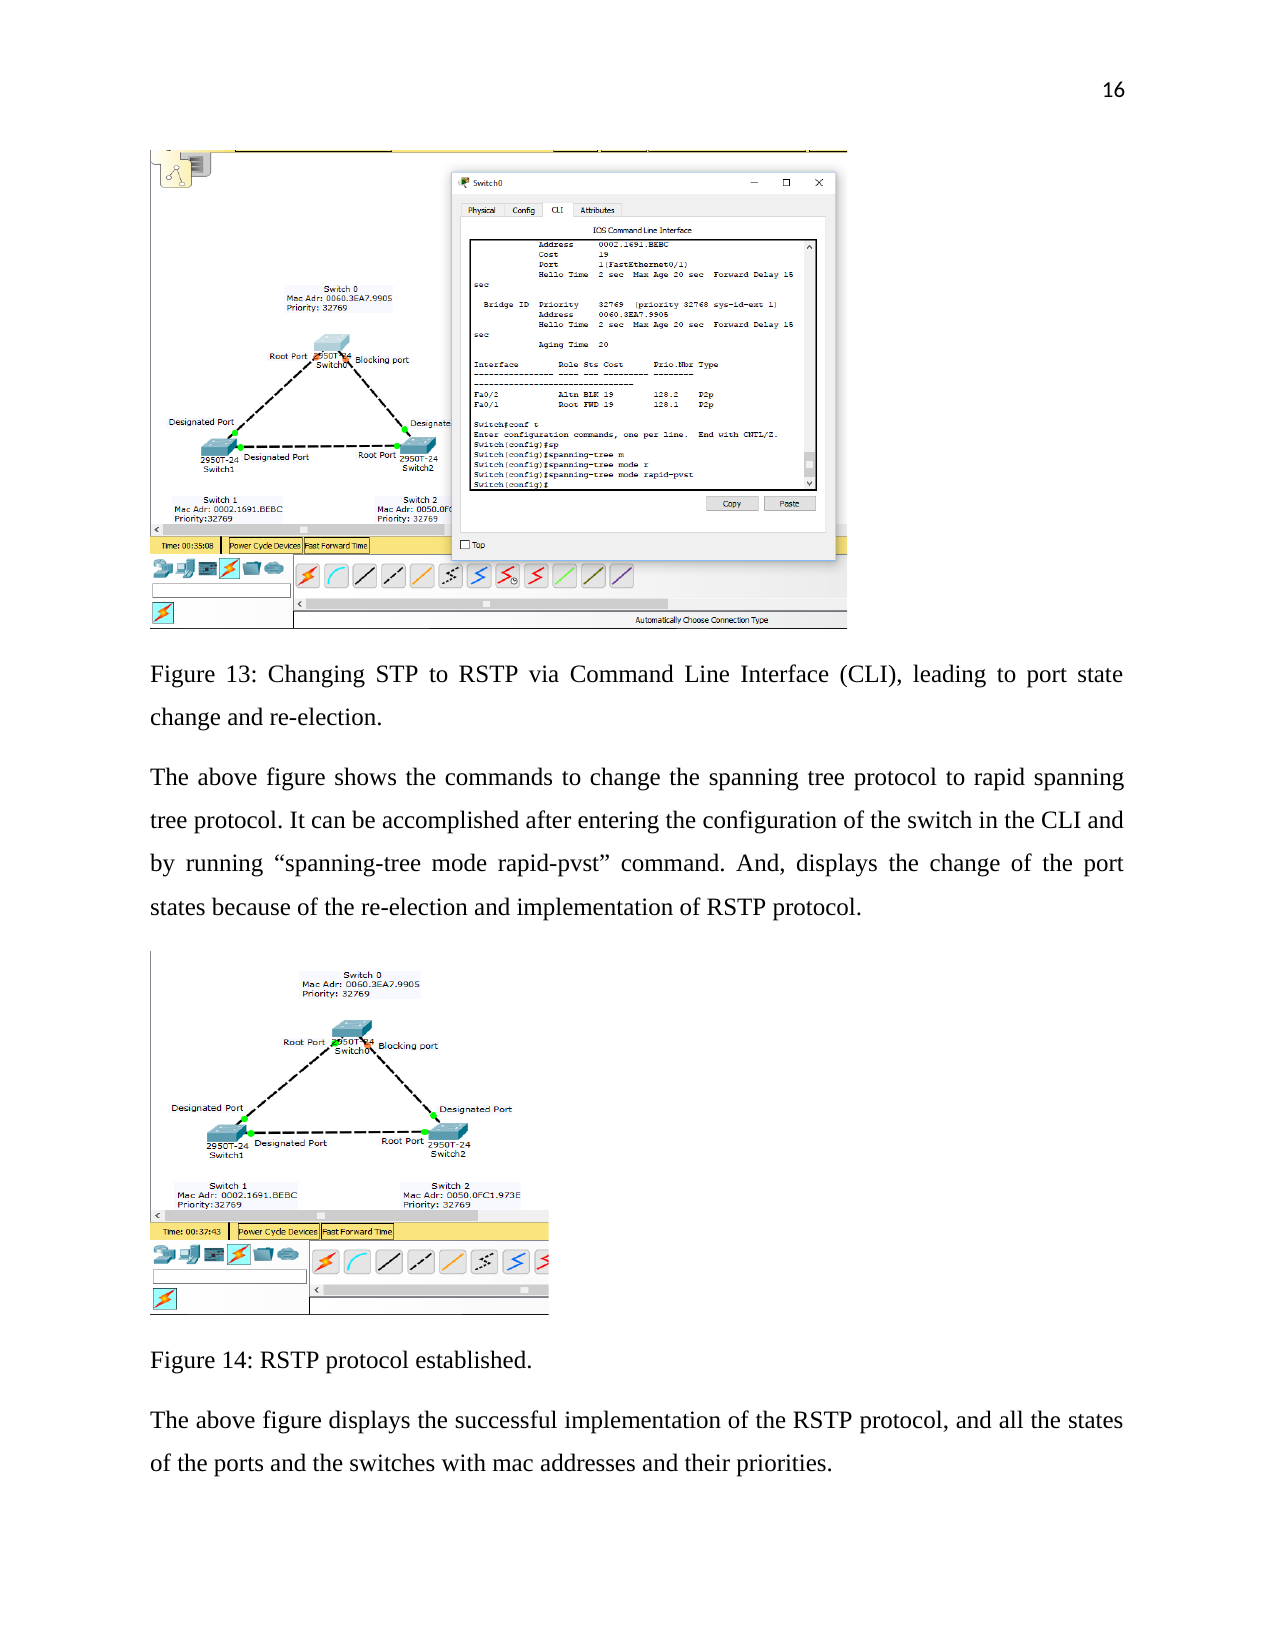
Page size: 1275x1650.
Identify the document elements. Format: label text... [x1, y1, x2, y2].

text The above figure shows the commands to change the spanning tree protocol to rapid spanning tree protocol. It can be accomplished after entering the configuration of the switch in the CLI and by running “spanning-tree mode rapid-pvst” command. And, displays the change of the port states because of the re-election and implementation of RSTP protocol. [150, 762, 1125, 920]
text Figure 13: Changing STP to RSTP via Command Line Interface (CLI), leading to port state change and re-election. [150, 659, 1125, 731]
picture [150, 951, 549, 1315]
picture [150, 150, 848, 629]
text The above figure displays the successful implementation of the RSTP protocol, and all the states of the ports and the switches with mac addresses and their priorities. [150, 1405, 1125, 1477]
text Figure 14: RSTP protocol established. [150, 1345, 1125, 1374]
